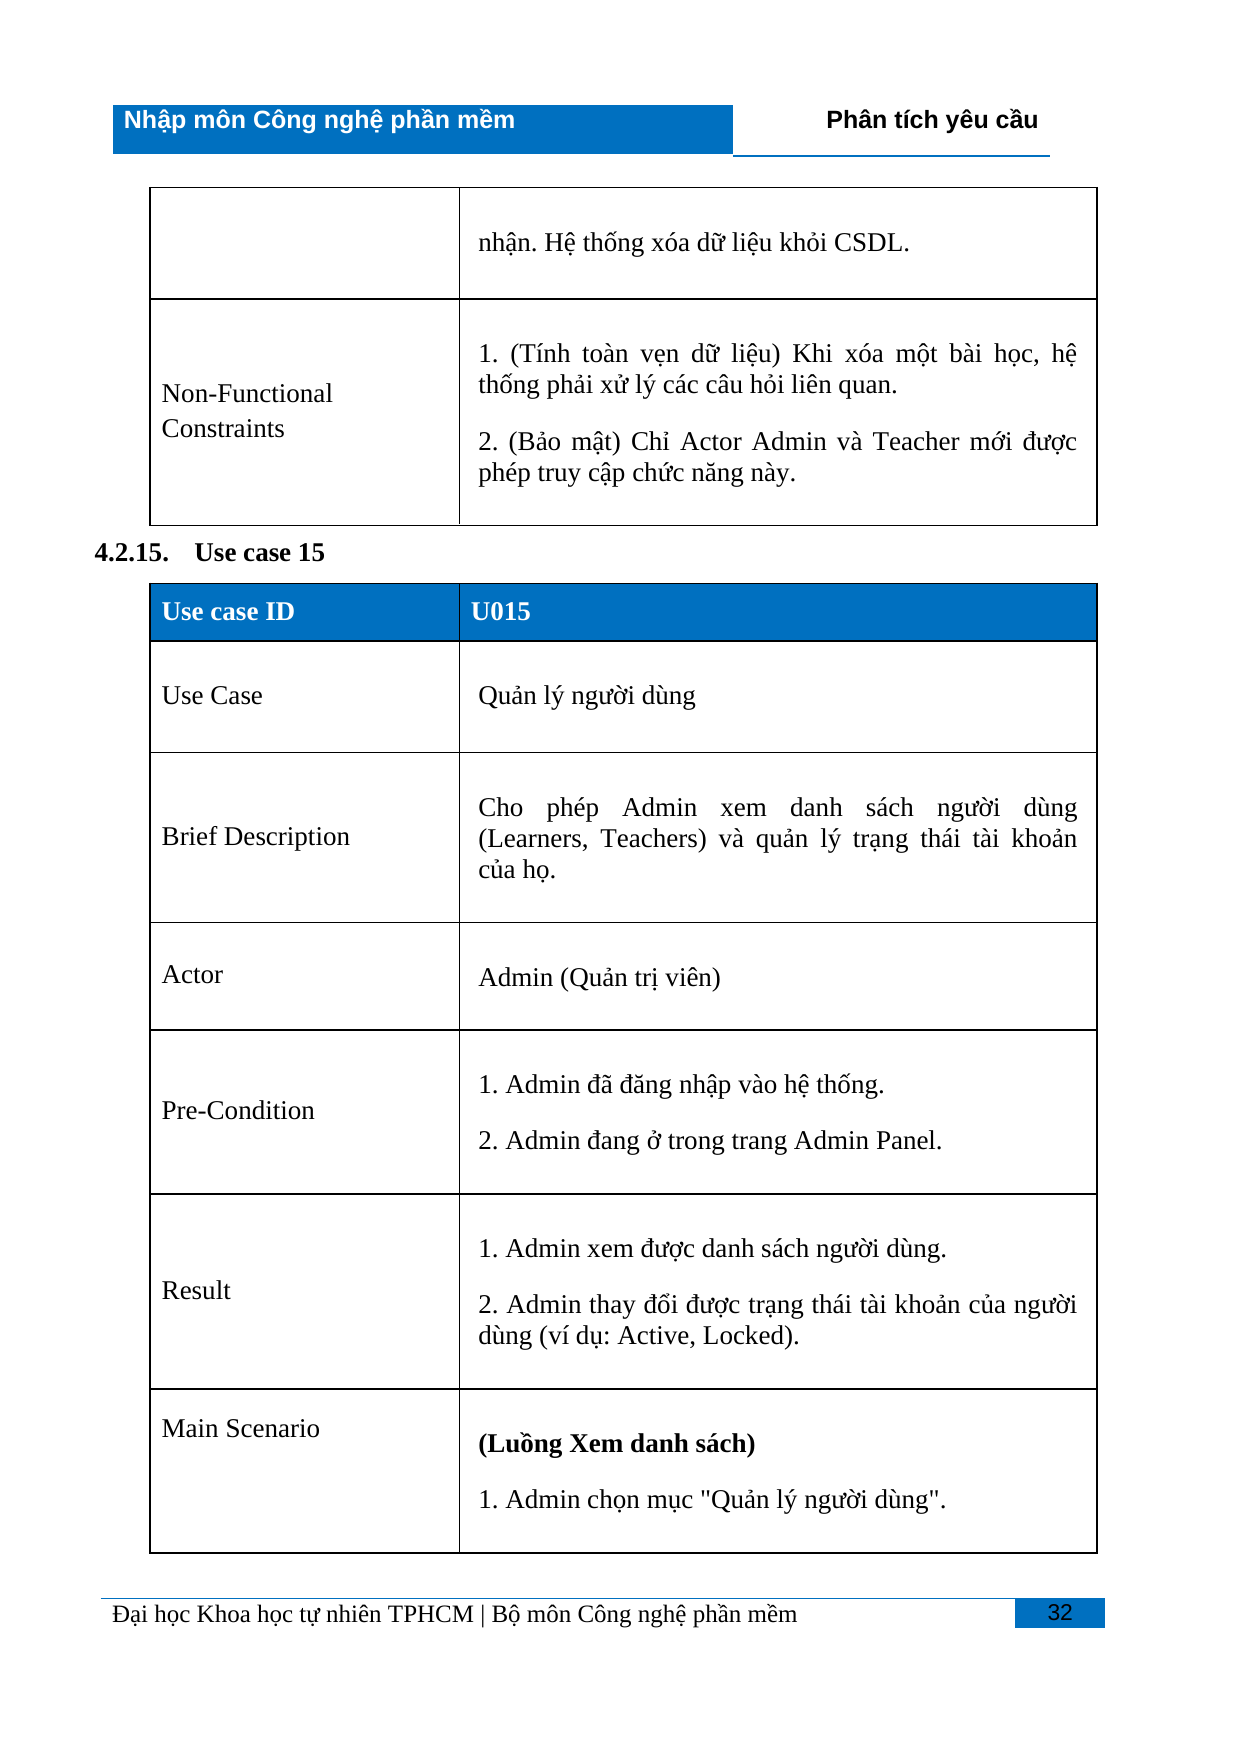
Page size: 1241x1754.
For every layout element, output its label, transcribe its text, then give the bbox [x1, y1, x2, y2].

table_cell Admin (Quản trị viên) [460, 923, 1096, 1029]
table_cell Main Scenario [151, 1390, 459, 1552]
table_cell Cho phép Admin xem danh sách người dùng (Learners, Teachers) và quản lý trạng thái tài khoản của họ. [460, 753, 1096, 922]
table_header U015 [460, 584, 1096, 640]
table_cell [460, 188, 1096, 298]
table_cell Non-Functional Constraints [151, 300, 459, 524]
table_cell Actor [151, 923, 459, 1029]
table_cell 1. Admin xem được danh sách người dùng. 2. Admin thay đổi được trạng thái tài khoản của người dùng (ví dụ: Active, Locked). [460, 1195, 1096, 1388]
table_cell Quản lý người dùng [460, 642, 1096, 752]
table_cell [151, 188, 459, 298]
table_cell Brief Description [151, 753, 459, 922]
table_cell 1. (Tính toàn vẹn dữ liệu) Khi xóa một bài học, hệ thống phải xử lý các câu hỏi liên quan. 2. (Bảo mật) Chỉ Actor Admin và Teacher mới được phép truy cập chức năng này. [460, 300, 1096, 524]
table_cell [460, 1390, 1096, 1552]
table_cell 1. Admin đã đăng nhập vào hệ thống. 2. Admin đang ở trong trang Admin Panel. [460, 1031, 1096, 1193]
table_cell Pre-Condition [151, 1031, 459, 1193]
table_cell Result [151, 1195, 459, 1388]
table_cell Use Case [151, 642, 459, 752]
table_header Use case ID [151, 584, 459, 640]
list Use case 15 [169, 536, 1128, 568]
